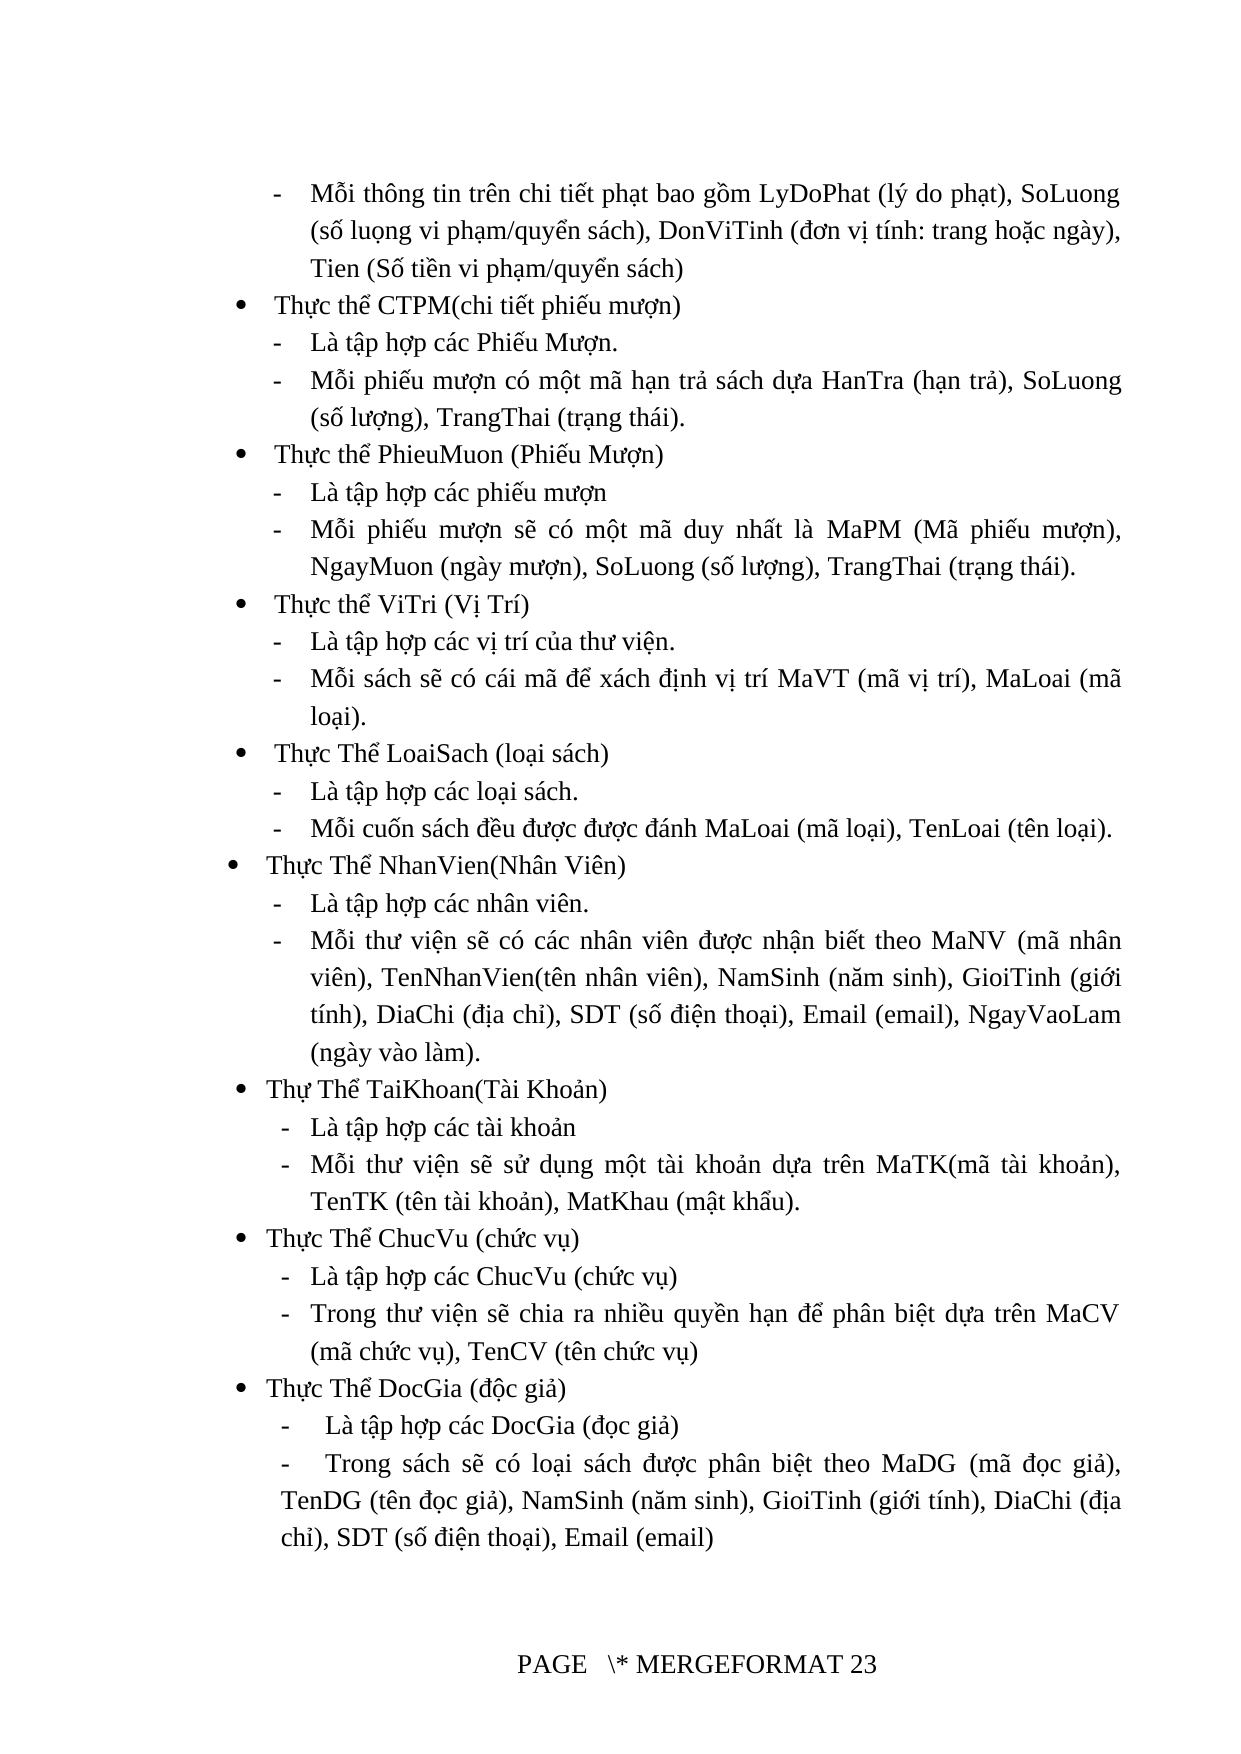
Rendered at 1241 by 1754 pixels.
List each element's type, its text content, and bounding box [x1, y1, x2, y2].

list Là tập hợp các tài khoản [281, 1111, 1122, 1142]
list Mỗi cuốn sách đều được được đánh MaLoai (mã loại), TenLoai (tên loại). [273, 812, 1122, 843]
list Mỗi thông tin trên chi tiết phạt bao gồm LyDoPhat (lý do phạt), SoLuong (số luọng vi phạm/quyển sách), DonViTinh (đơn vị tính: trang hoặc ngày), Tien (Số tiền vi phạm/quyển sách) [273, 177, 1122, 283]
list Thực thể PhieuMuon (Phiếu Mượn) [236, 438, 1122, 470]
list Thự Thể TaiKhoan(Tài Khoản) [236, 1073, 1122, 1104]
list - Trong sách sẽ có loại sách được phân biệt theo MaDG (mã đọc giả), TenDG (tên đọc giả), NamSinh (năm sinh), GioiTinh (giới tính), DiaChi (địa chỉ), SDT (số điện thoại), Email (email) [281, 1447, 1122, 1552]
list Là tập hợp các vị trí của thư viện. [273, 625, 1122, 656]
list Thực Thể LoaiSach (loại sách) [236, 737, 1122, 768]
list Là tập hợp các Phiếu Mượn. [273, 327, 1122, 358]
list Thực thể ViTri (Vị Trí) [236, 588, 1122, 619]
list Thực Thể NhanVien(Nhân Viên) [228, 849, 1122, 881]
list Là tập hợp các nhân viên. [273, 887, 1122, 918]
list Là tập hợp các ChucVu (chức vụ) [281, 1260, 1122, 1291]
list Mỗi thư viện sẽ có các nhân viên được nhận biết theo MaNV (mã nhân viên), TenNhanVien(tên nhân viên), NamSinh (năm sinh), GioiTinh (giới tính), DiaChi (địa chỉ), SDT (số điện thoại), Email (email), NgayVaoLam (ngày vào làm). [273, 924, 1122, 1067]
list Mỗi phiếu mượn có một mã hạn trả sách dựa HanTra (hạn trả), SoLuong (số lượng), TrangThai (trạng thái). [273, 364, 1122, 432]
list Thực Thể DocGia (độc giả) [236, 1372, 1122, 1403]
list Mỗi sách sẽ có cái mã để xách định vị trí MaVT (mã vị trí), MaLoai (mã loại). [273, 663, 1122, 731]
list - Là tập hợp các DocGia (đọc giả) [281, 1409, 1122, 1441]
list Là tập hợp các loại sách. [273, 775, 1122, 806]
list Trong thư viện sẽ chia ra nhiều quyền hạn để phân biệt dựa trên MaCV (mã chức vụ), TenCV (tên chức vụ) [281, 1297, 1122, 1366]
list Mỗi thư viện sẽ sử dụng một tài khoản dựa trên MaTK(mã tài khoản), TenTK (tên tài khoản), MatKhau (mật khẩu). [281, 1148, 1122, 1216]
list Là tập hợp các phiếu mượn [273, 476, 1122, 507]
list Mỗi phiếu mượn sẽ có một mã duy nhất là MaPM (Mã phiếu mượn), NgayMuon (ngày mượn), SoLuong (số lượng), TrangThai (trạng thái). [273, 513, 1122, 582]
list Thực thể CTPM(chi tiết phiếu mượn) [236, 289, 1122, 320]
list Thực Thể ChucVu (chức vụ) [236, 1223, 1122, 1254]
